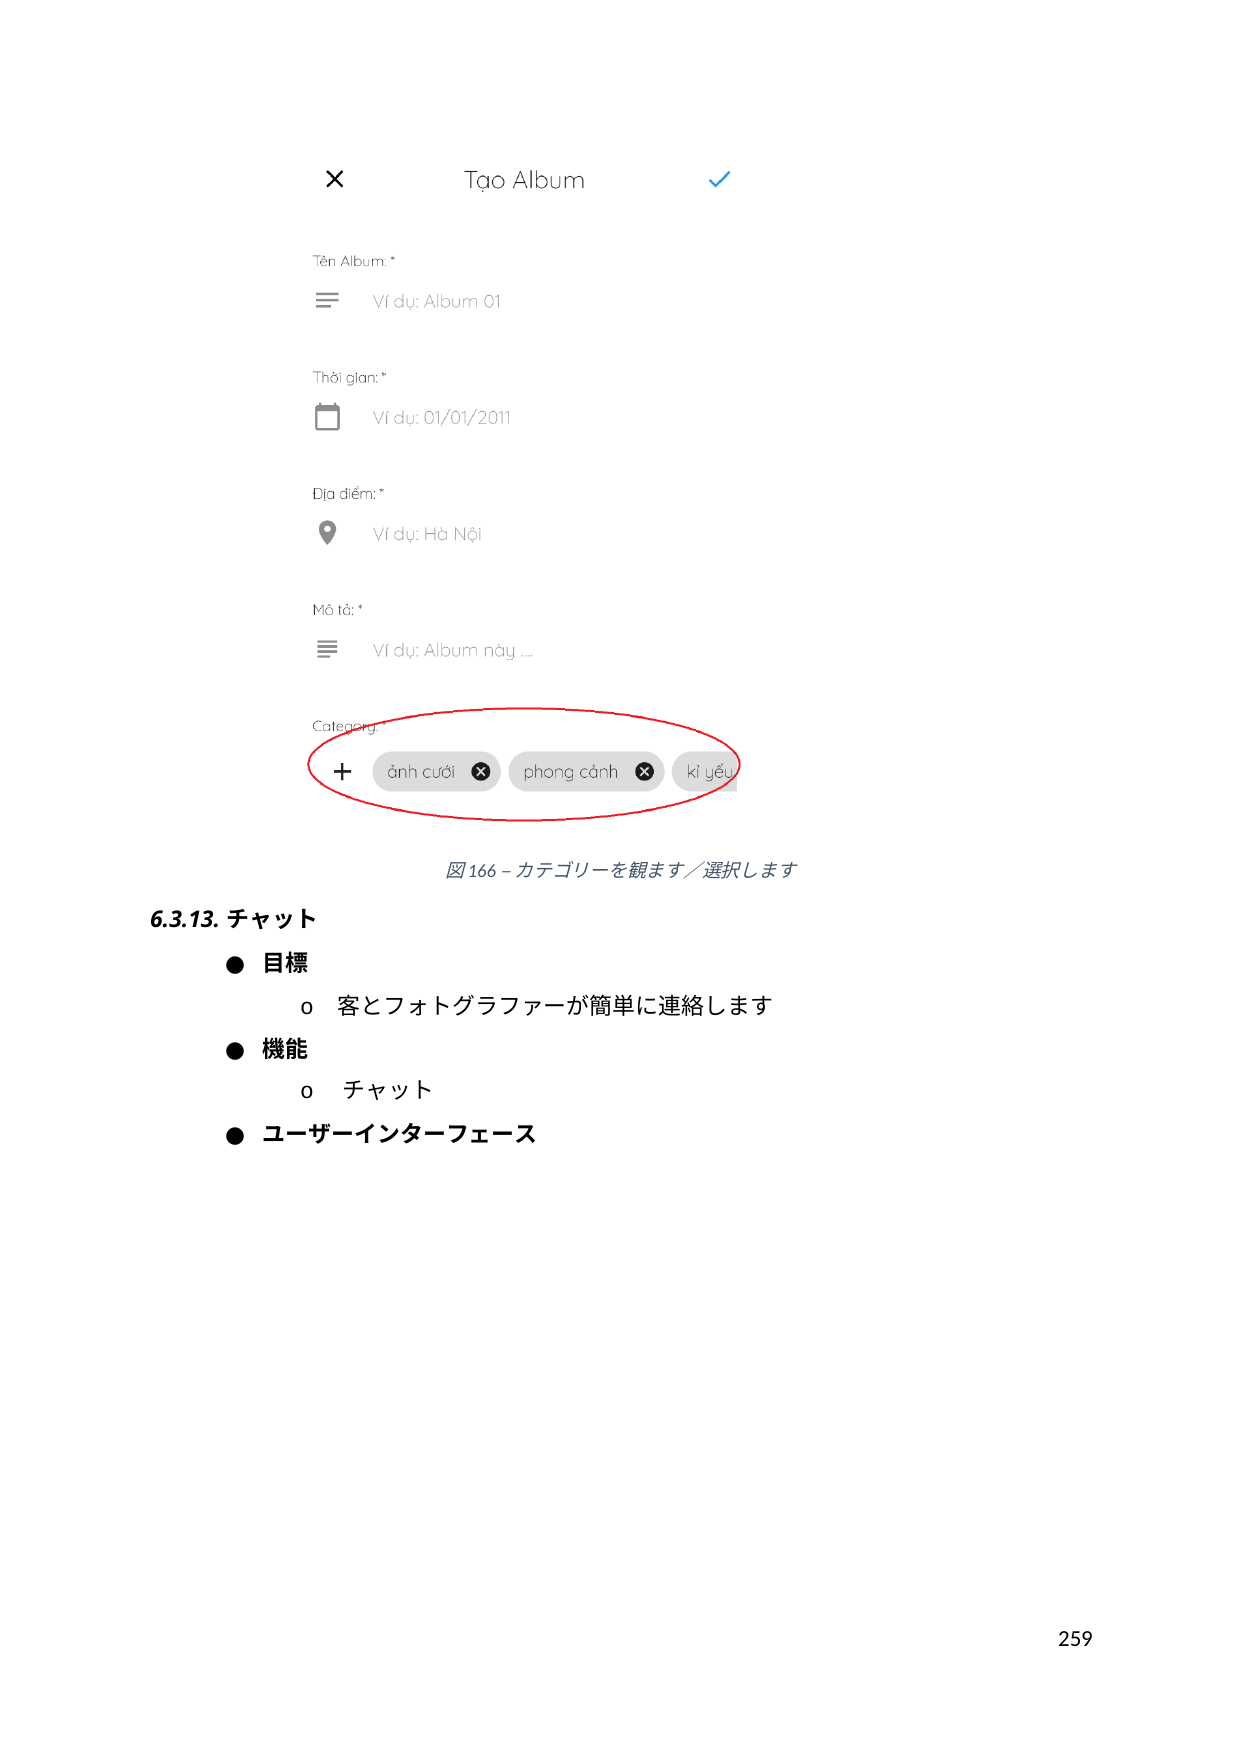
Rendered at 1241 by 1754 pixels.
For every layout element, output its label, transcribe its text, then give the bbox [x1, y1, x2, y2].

subtitle 6.3.13. チャット [150, 903, 1093, 934]
text 図166 – カテゴリーを観ます／選択します [150, 855, 1093, 882]
list チャット [300, 1074, 1093, 1106]
list 目標 [225, 937, 1093, 984]
picture [300, 150, 749, 837]
list ユーザーインターフェース [225, 1108, 1093, 1155]
list 客とフォトグラファーが簡単に連絡します [300, 988, 1093, 1021]
list 機能 [225, 1024, 1093, 1071]
